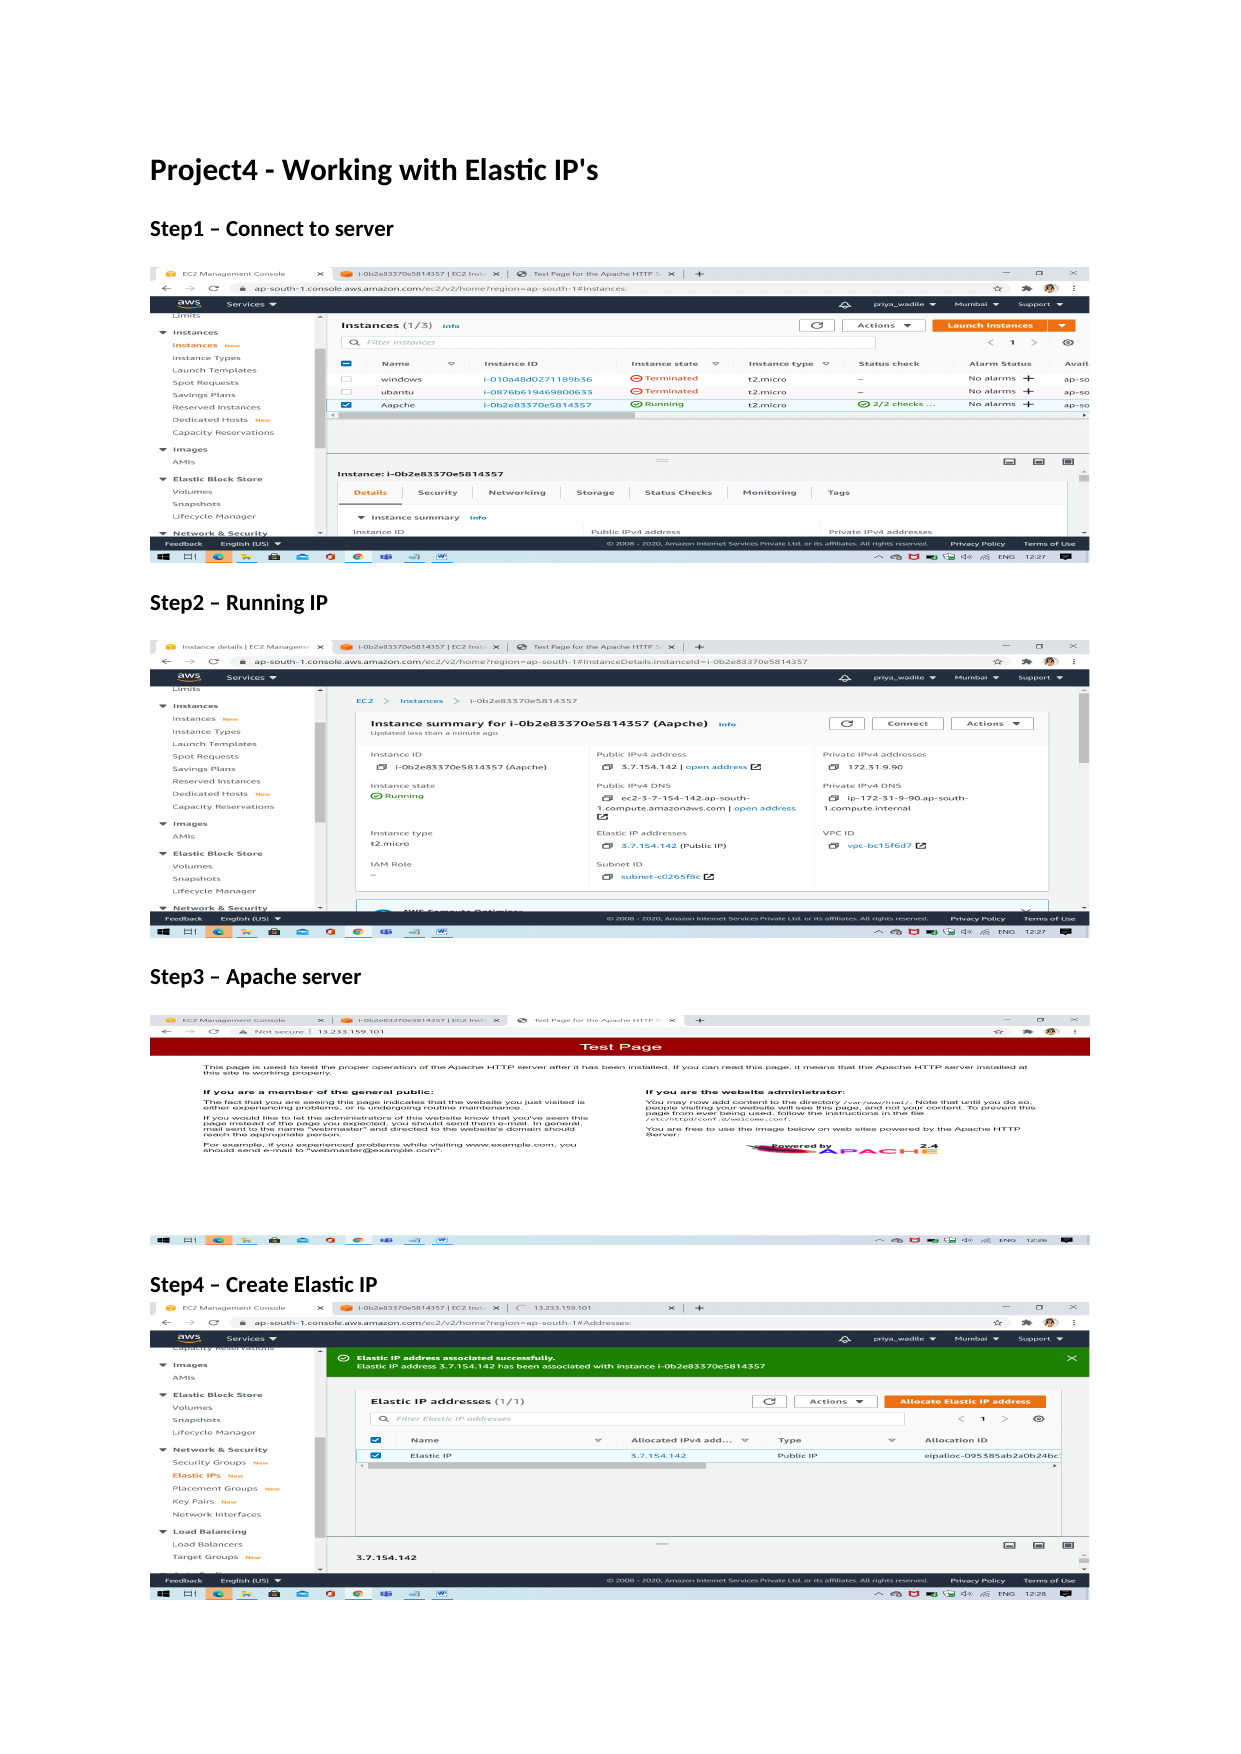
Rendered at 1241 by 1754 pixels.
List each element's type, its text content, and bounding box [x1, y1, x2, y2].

text Project4 - Working with Elastic IP's [150, 150, 1090, 188]
picture [150, 640, 1090, 938]
picture [150, 1015, 1090, 1245]
text Step1 – Connect to server [150, 214, 1090, 243]
text Step4 – Create Elastic IP [150, 1270, 1090, 1302]
picture [150, 267, 1090, 563]
text Step2 – Running IP [150, 588, 1090, 616]
text Step3 – Apache server [150, 962, 1090, 990]
picture [150, 1302, 1090, 1600]
